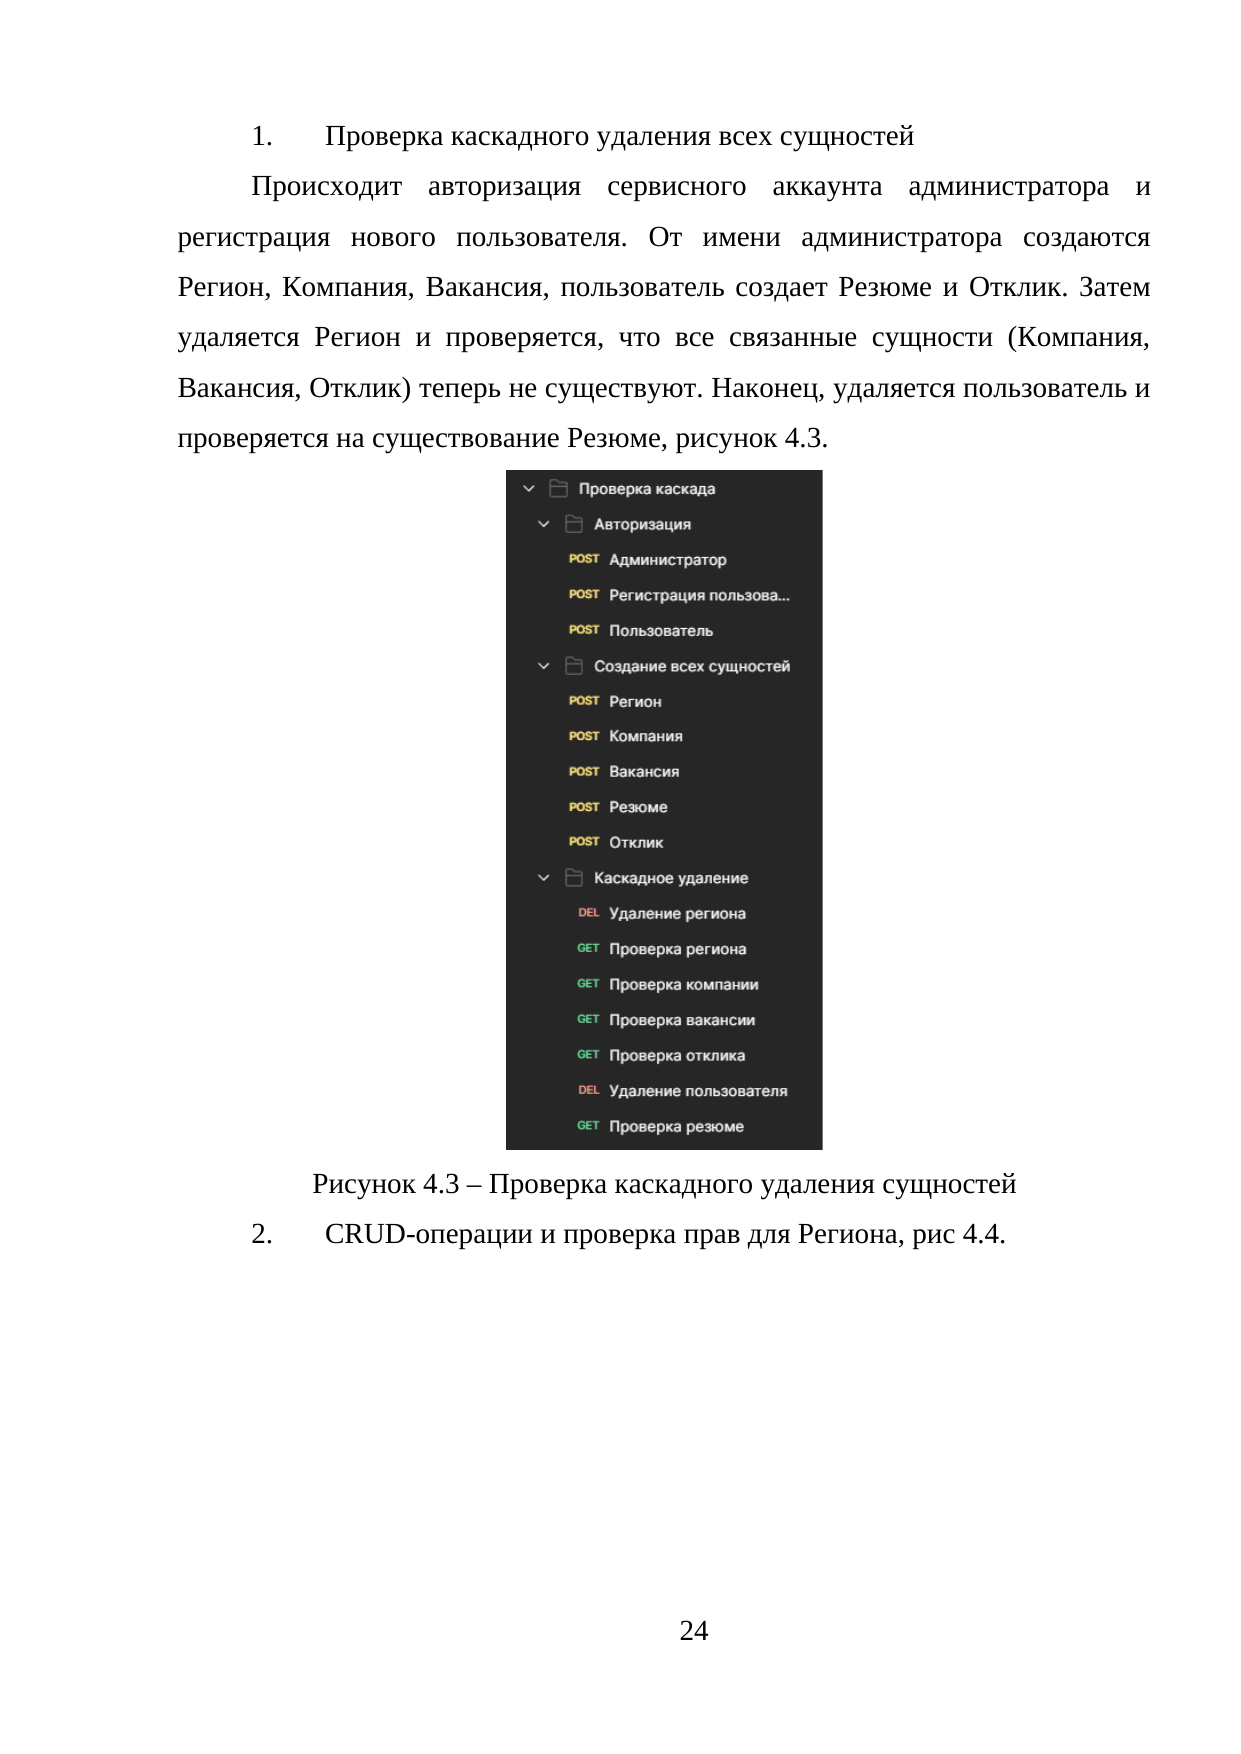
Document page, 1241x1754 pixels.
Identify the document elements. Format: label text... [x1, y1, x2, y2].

list Рисунок 4.3 – Проверка каскадного удаления сущностей [177, 1166, 1152, 1200]
list CRUD-операции и проверка прав для Региона, рис 4.4. [177, 1217, 1152, 1250]
list Происходит авторизация сервисного аккаунта администратора и регистрация нового пользователя. От имени администратора создаются Регион, Компания, Вакансия, пользователь создает Резюме и Отклик. Затем удаляется Регион и проверяется, что все связанные сущности (Компания, Вакансия, Отклик) теперь не существуют. Наконец, удаляется пользователь и проверяется на существование Резюме, рисунок 4.3. [177, 168, 1152, 453]
picture [506, 470, 823, 1150]
list Проверка каскадного удаления всех сущностей [177, 118, 1152, 152]
